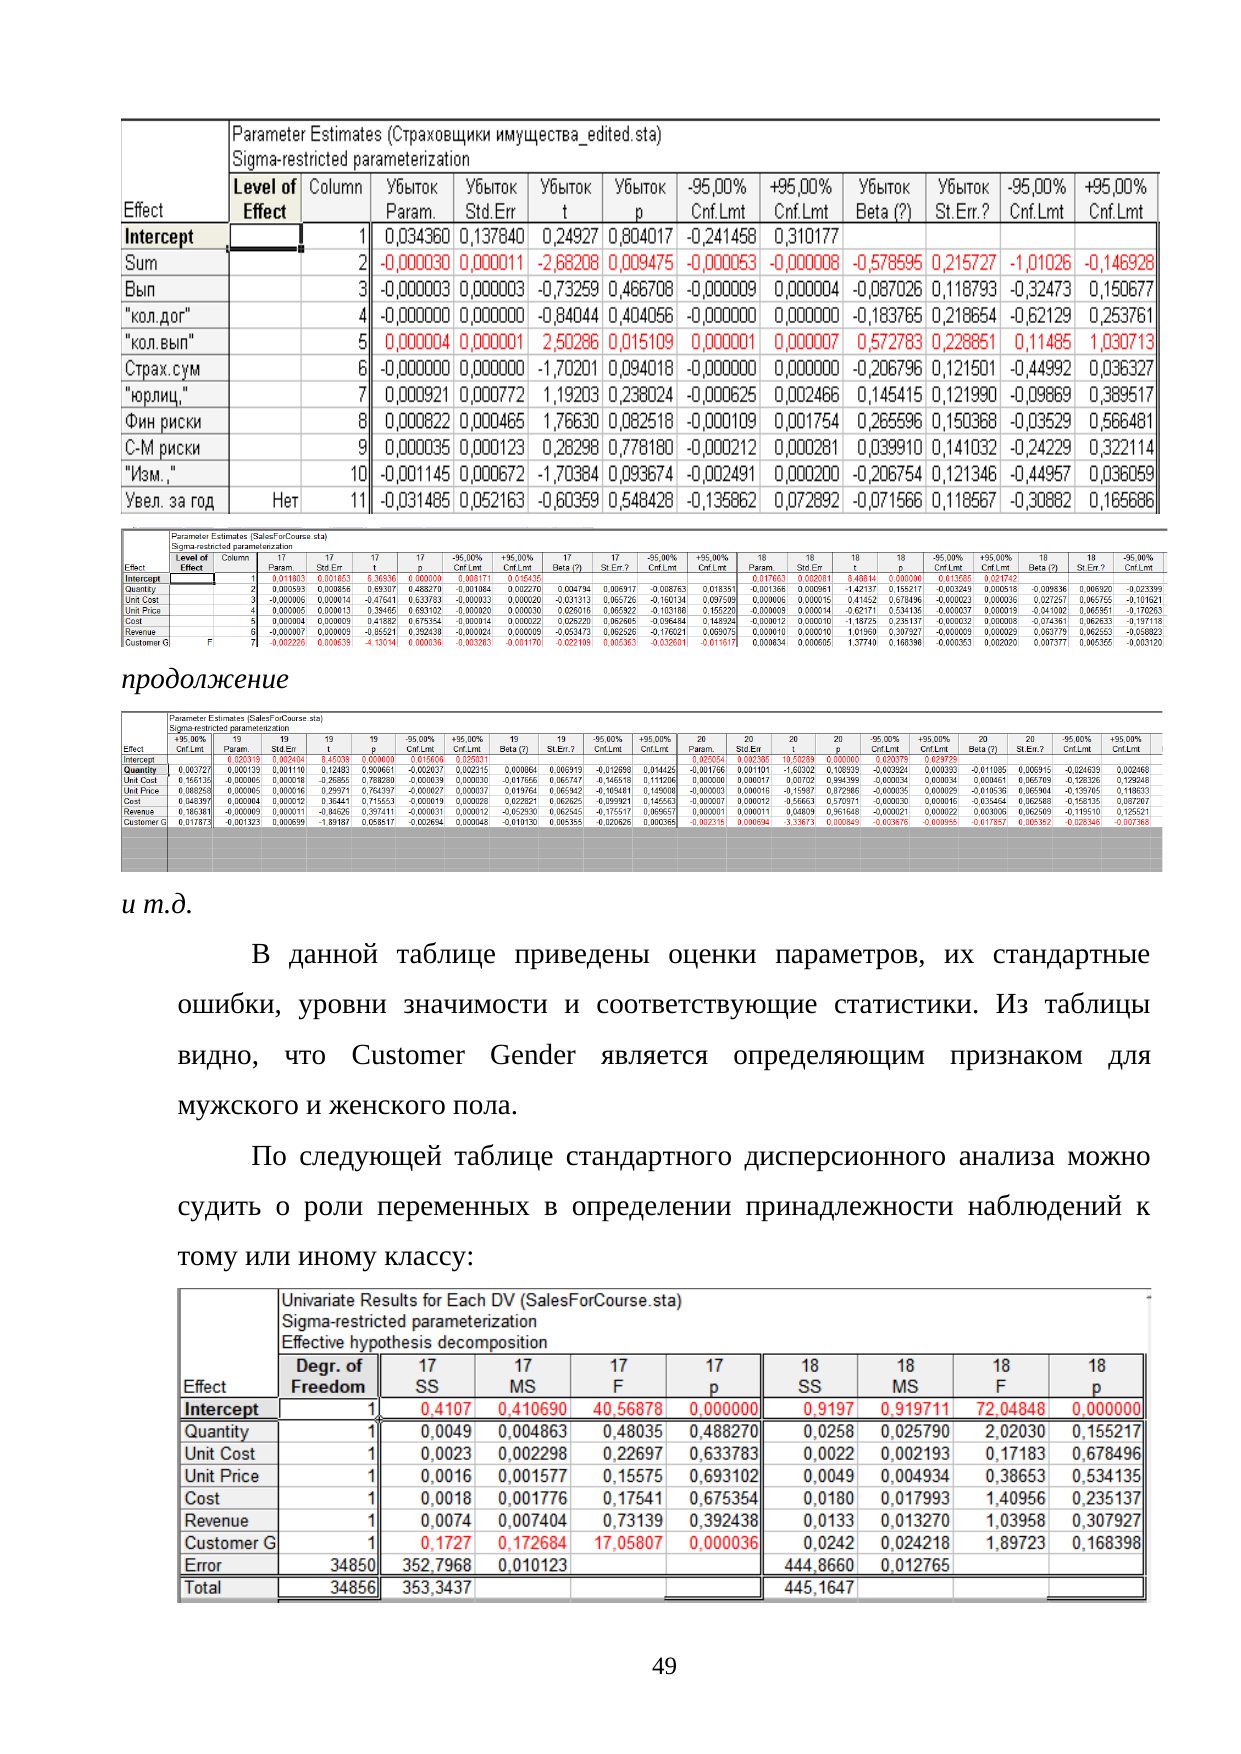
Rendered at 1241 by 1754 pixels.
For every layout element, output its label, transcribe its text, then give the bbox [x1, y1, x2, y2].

picture [121, 711, 1163, 872]
text и т.д. [121, 886, 1152, 919]
picture [121, 118, 1160, 514]
text продолжение [121, 661, 1152, 694]
text По следующей таблице стандартного дисперсионного анализа можно судить о роли переменных в определении принадлежности наблюдений к тому или иному классу: [177, 1138, 1152, 1272]
picture [121, 527, 1168, 647]
picture [177, 1288, 1152, 1603]
text В данной таблице приведены оценки параметров, их стандартные ошибки, уровни значимости и соответствующие статистики. Из таблицы видно, что Customer Gender является определяющим признаком для мужского и женского пола. [177, 936, 1152, 1121]
